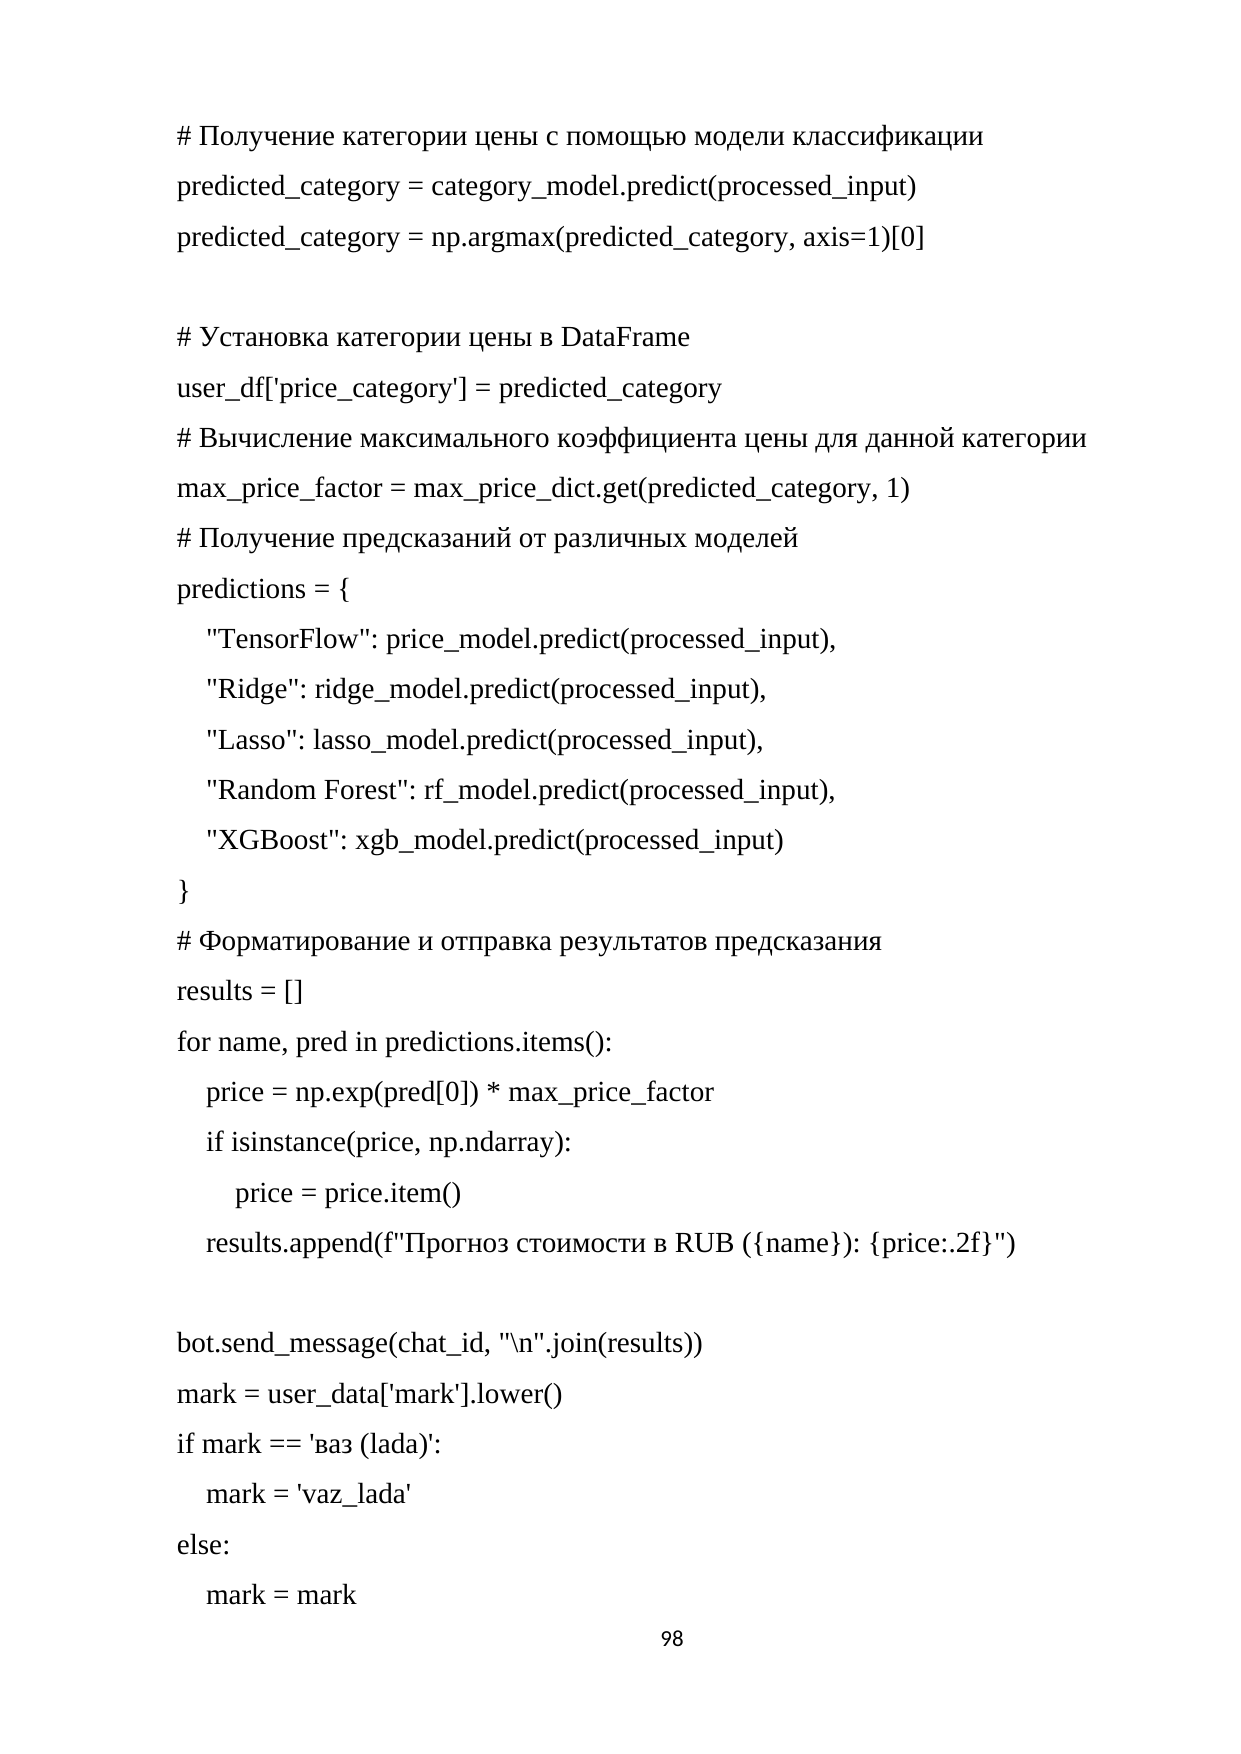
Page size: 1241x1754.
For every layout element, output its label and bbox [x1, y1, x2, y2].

text [118, 118, 1181, 1611]
